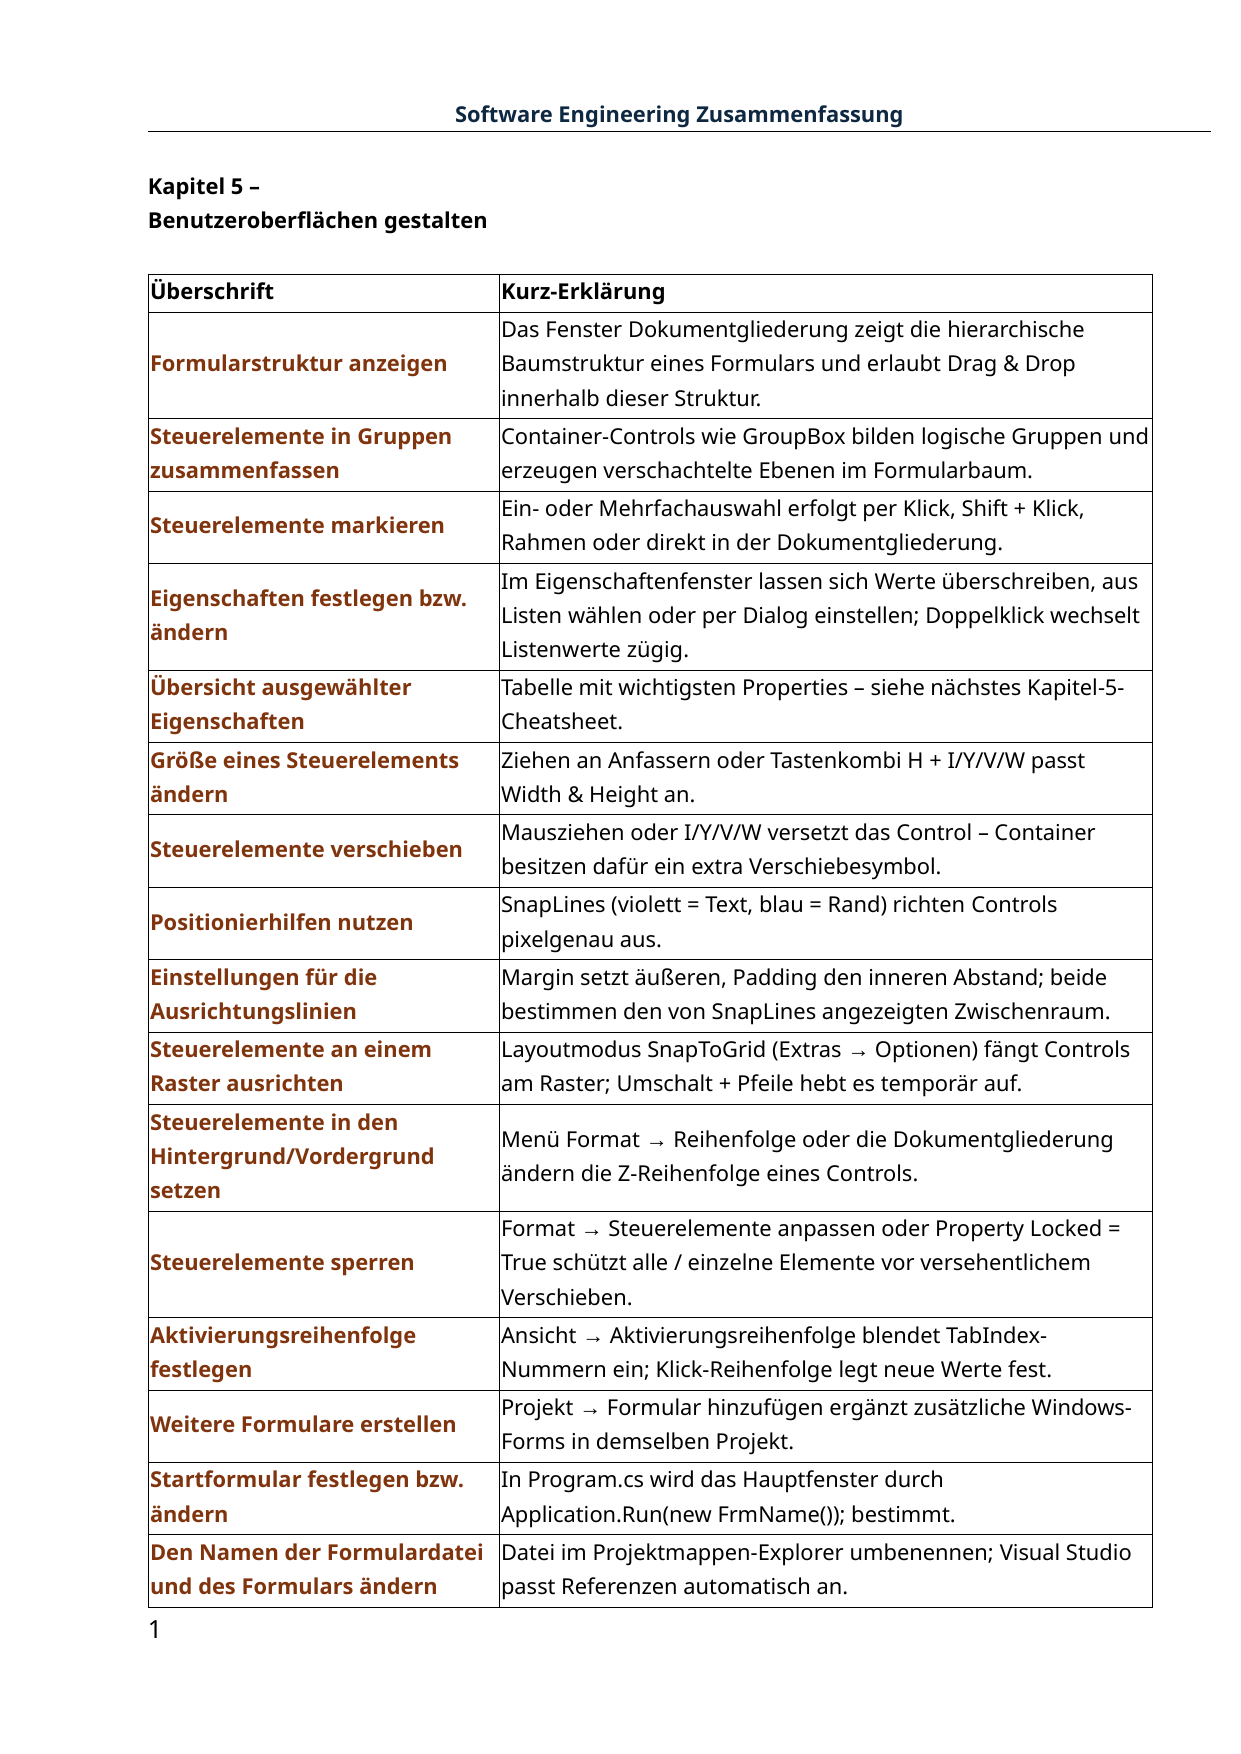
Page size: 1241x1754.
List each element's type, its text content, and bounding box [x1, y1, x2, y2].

table_cell Aktivierungsreihenfolge festlegen [149, 1318, 499, 1389]
table_cell Mausziehen oder I/Y/V/W versetzt das Control – Container besitzen dafür ein extra Verschiebesymbol. [500, 815, 1152, 887]
table_cell Datei im Projektmappen-Explorer umbenennen; Visual Studio passt Referenzen automatisch an. [500, 1535, 1152, 1607]
table_cell Steuerelemente markieren [149, 492, 499, 563]
table_cell Margin setzt äußeren, Padding den inneren Abstand; beide bestimmen den von SnapLines angezeigten Zwischenraum. [500, 960, 1152, 1032]
table_cell Im Eigenschaftenfenster lassen sich Werte überschreiben, aus Listen wählen oder per Dialog einstellen; Doppelklick wechselt Listenwerte zügig. [500, 564, 1152, 669]
table_cell Steuerelemente in den Hintergrund/Vordergrund setzen [149, 1105, 499, 1211]
table_cell SnapLines (violett = Text, blau = Rand) richten Controls pixelgenau aus. [500, 888, 1152, 959]
table_cell Layoutmodus SnapToGrid (Extras → Optionen) fängt Controls am Raster; Umschalt + Pfeile hebt es temporär auf. [500, 1033, 1152, 1104]
table_cell In Program.cs wird das Hauptfenster durch Application.Run(new FrmName()); bestimmt. [500, 1463, 1152, 1534]
table_cell Steuerelemente sperren [149, 1212, 499, 1317]
table_cell Formularstruktur anzeigen [149, 313, 499, 418]
table_header Überschrift [149, 275, 499, 312]
table_cell Container-Controls wie GroupBox bilden logische Gruppen und erzeugen verschachtelte Ebenen im Formularbaum. [500, 419, 1152, 491]
text Kapitel 5 – [148, 171, 1211, 201]
table_cell Projekt → Formular hinzufügen ergänzt zusätzliche Windows-Forms in demselben Projekt. [500, 1391, 1152, 1462]
table_cell Ein- oder Mehrfachauswahl erfolgt per Klick, Shift + Klick, Rahmen oder direkt in der Dokumentgliederung. [500, 492, 1152, 563]
table_cell Ziehen an Anfassern oder Tastenkombi H + I/Y/V/W passt Width & Height an. [500, 743, 1152, 814]
table_cell Menü Format → Reihenfolge oder die Dokumentgliederung ändern die Z-Reihenfolge eines Controls. [500, 1105, 1152, 1211]
table_cell Übersicht ausgewählter Eigenschaften [149, 671, 499, 742]
table_cell Das Fenster Dokumentgliederung zeigt die hierarchische Baumstruktur eines Formulars und erlaubt Drag & Drop innerhalb dieser Struktur. [500, 313, 1152, 418]
table_cell Steuerelemente verschieben [149, 815, 499, 887]
table_header Kurz-Erklärung [500, 275, 1152, 312]
table_cell Ansicht → Aktivierungsreihenfolge blendet TabIndex-Nummern ein; Klick-Reihenfolge legt neue Werte fest. [500, 1318, 1152, 1389]
table_cell Steuerelemente an einem Raster ausrichten [149, 1033, 499, 1104]
table_cell Einstellungen für die Ausrichtungslinien [149, 960, 499, 1032]
table_cell Den Namen der Formulardatei und des Formulars ändern [149, 1535, 499, 1607]
text Software Engineering Zusammenfassung [148, 99, 1211, 131]
table_cell Format → Steuerelemente anpassen oder Property Locked = True schützt alle / einzelne Elemente vor versehentlichem Verschieben. [500, 1212, 1152, 1317]
table_cell Größe eines Steuerelements ändern [149, 743, 499, 814]
table_cell Tabelle mit wichtigsten Properties – siehe nächstes Kapitel-5-Cheatsheet. [500, 671, 1152, 742]
table_cell Weitere Formulare erstellen [149, 1391, 499, 1462]
text Benutzeroberflächen gestalten [148, 205, 1211, 235]
table_cell Steuerelemente in Gruppen zusammenfassen [149, 419, 499, 491]
table_cell Positionierhilfen nutzen [149, 888, 499, 959]
table_cell Eigenschaften festlegen bzw. ändern [149, 564, 499, 669]
table_cell Startformular festlegen bzw. ändern [149, 1463, 499, 1534]
